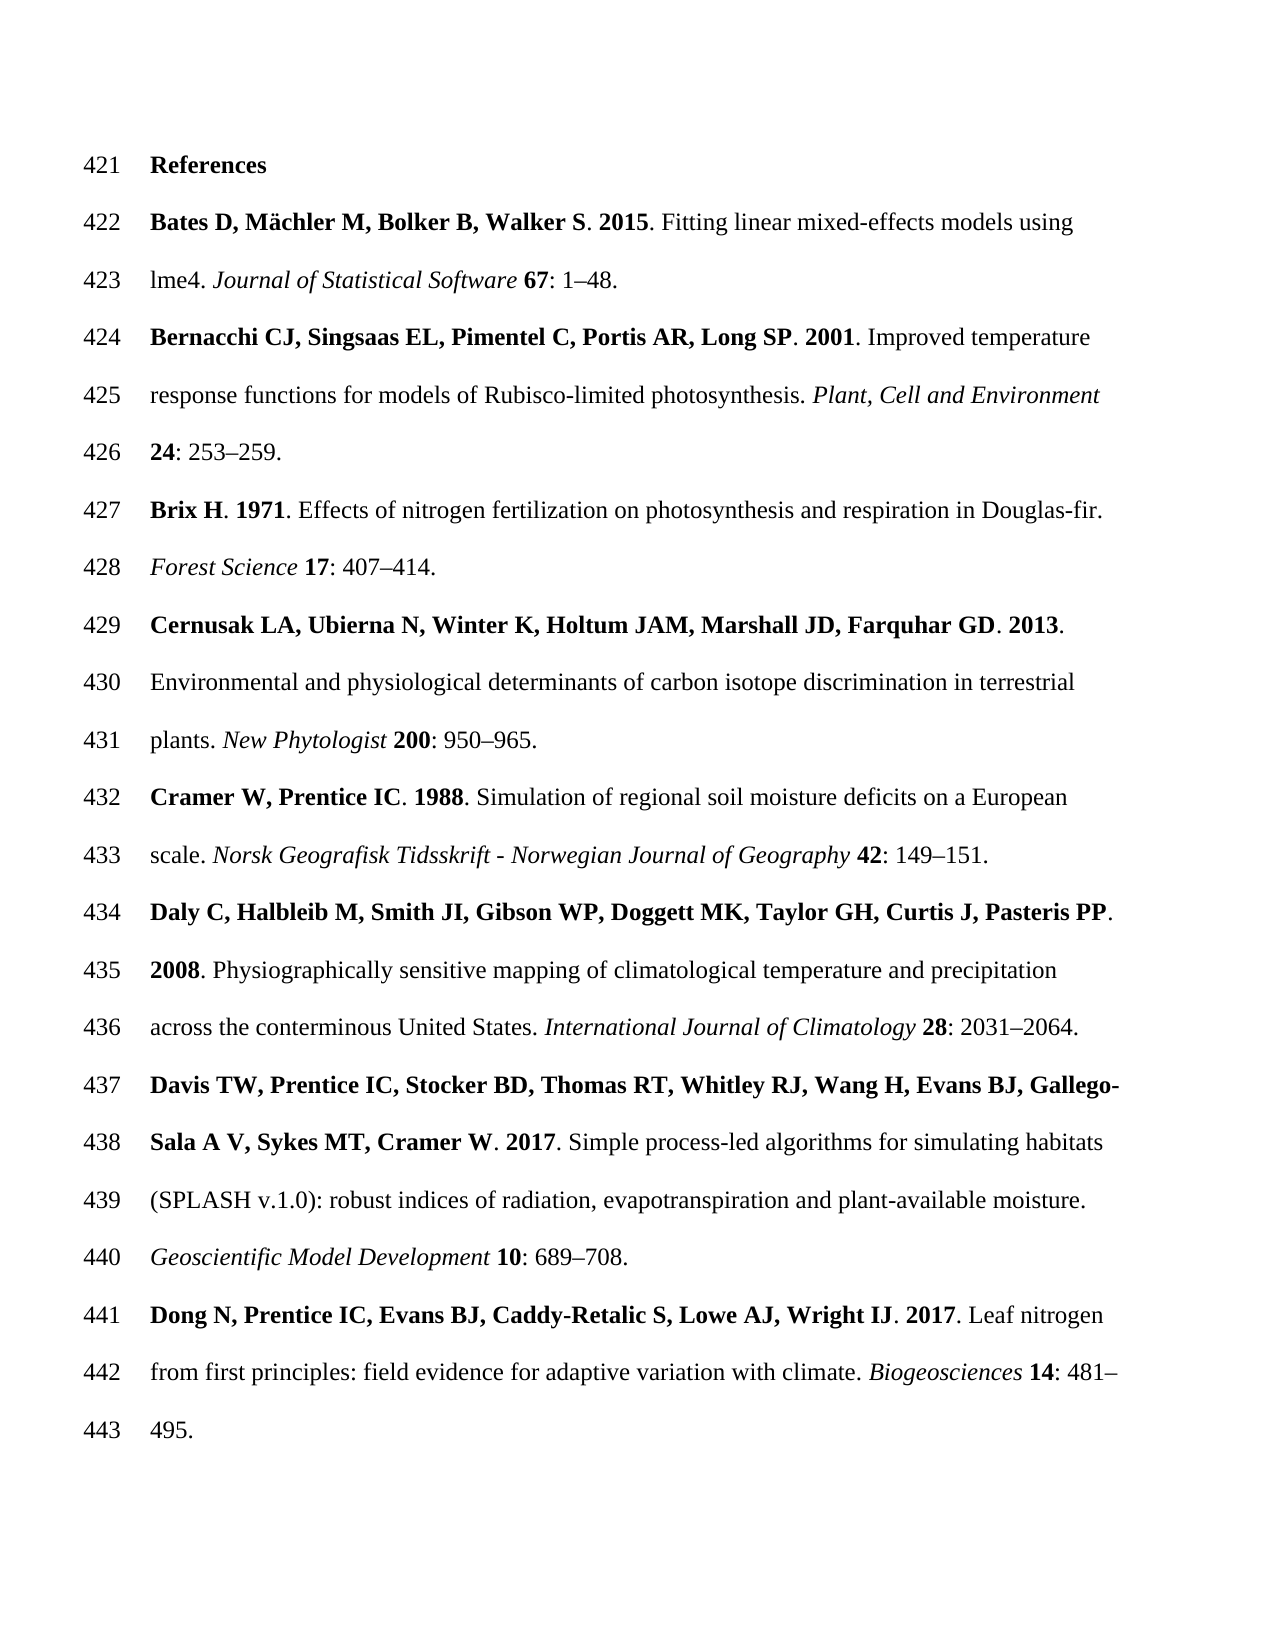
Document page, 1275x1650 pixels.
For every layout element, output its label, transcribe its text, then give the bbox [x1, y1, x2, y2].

text Cernusak LA, Ubierna N, Winter K, Holtum JAM, Marshall JD, Farquhar GD. 2013. Environmental and physiological determinants of carbon isotope discrimination in terrestrial plants. New Phytologist 200: 950–965. [150, 610, 1125, 754]
text Cramer W, Prentice IC. 1988. Simulation of regional soil moisture deficits on a European scale. Norsk Geografisk Tidsskrift - Norwegian Journal of Geography 42: 149–151. [150, 782, 1125, 869]
text Bernacchi CJ, Singsaas EL, Pimentel C, Portis AR, Long SP. 2001. Improved temperature response functions for models of Rubisco-limited photosynthesis. Plant, Cell and Environment 24: 253–259. [150, 322, 1125, 466]
text References [150, 150, 1125, 179]
text Daly C, Halbleib M, Smith JI, Gibson WP, Doggett MK, Taylor GH, Curtis J, Pasteris PP. 2008. Physiographically sensitive mapping of climatological temperature and precipitation across the conterminous United States. International Journal of Climatology 28: 2031–2064. [150, 897, 1125, 1041]
text Davis TW, Prentice IC, Stocker BD, Thomas RT, Whitley RJ, Wang H, Evans BJ, Gallego-Sala A V, Sykes MT, Cramer W. 2017. Simple process-led algorithms for simulating habitats (SPLASH v.1.0): robust indices of radiation, evapotranspiration and plant-available moisture. Geoscientific Model Development 10: 689–708. [150, 1070, 1125, 1271]
text Brix H. 1971. Effects of nitrogen fertilization on photosynthesis and respiration in Douglas-fir. Forest Science 17: 407–414. [150, 495, 1125, 581]
text Bates D, Mächler M, Bolker B, Walker S. 2015. Fitting linear mixed-effects models using lme4. Journal of Statistical Software 67: 1–48. [150, 207, 1125, 294]
text Dong N, Prentice IC, Evans BJ, Caddy-Retalic S, Lowe AJ, Wright IJ. 2017. Leaf nitrogen from first principles: field evidence for adaptive variation with climate. Biogeosciences 14: 481–495. [150, 1300, 1125, 1444]
